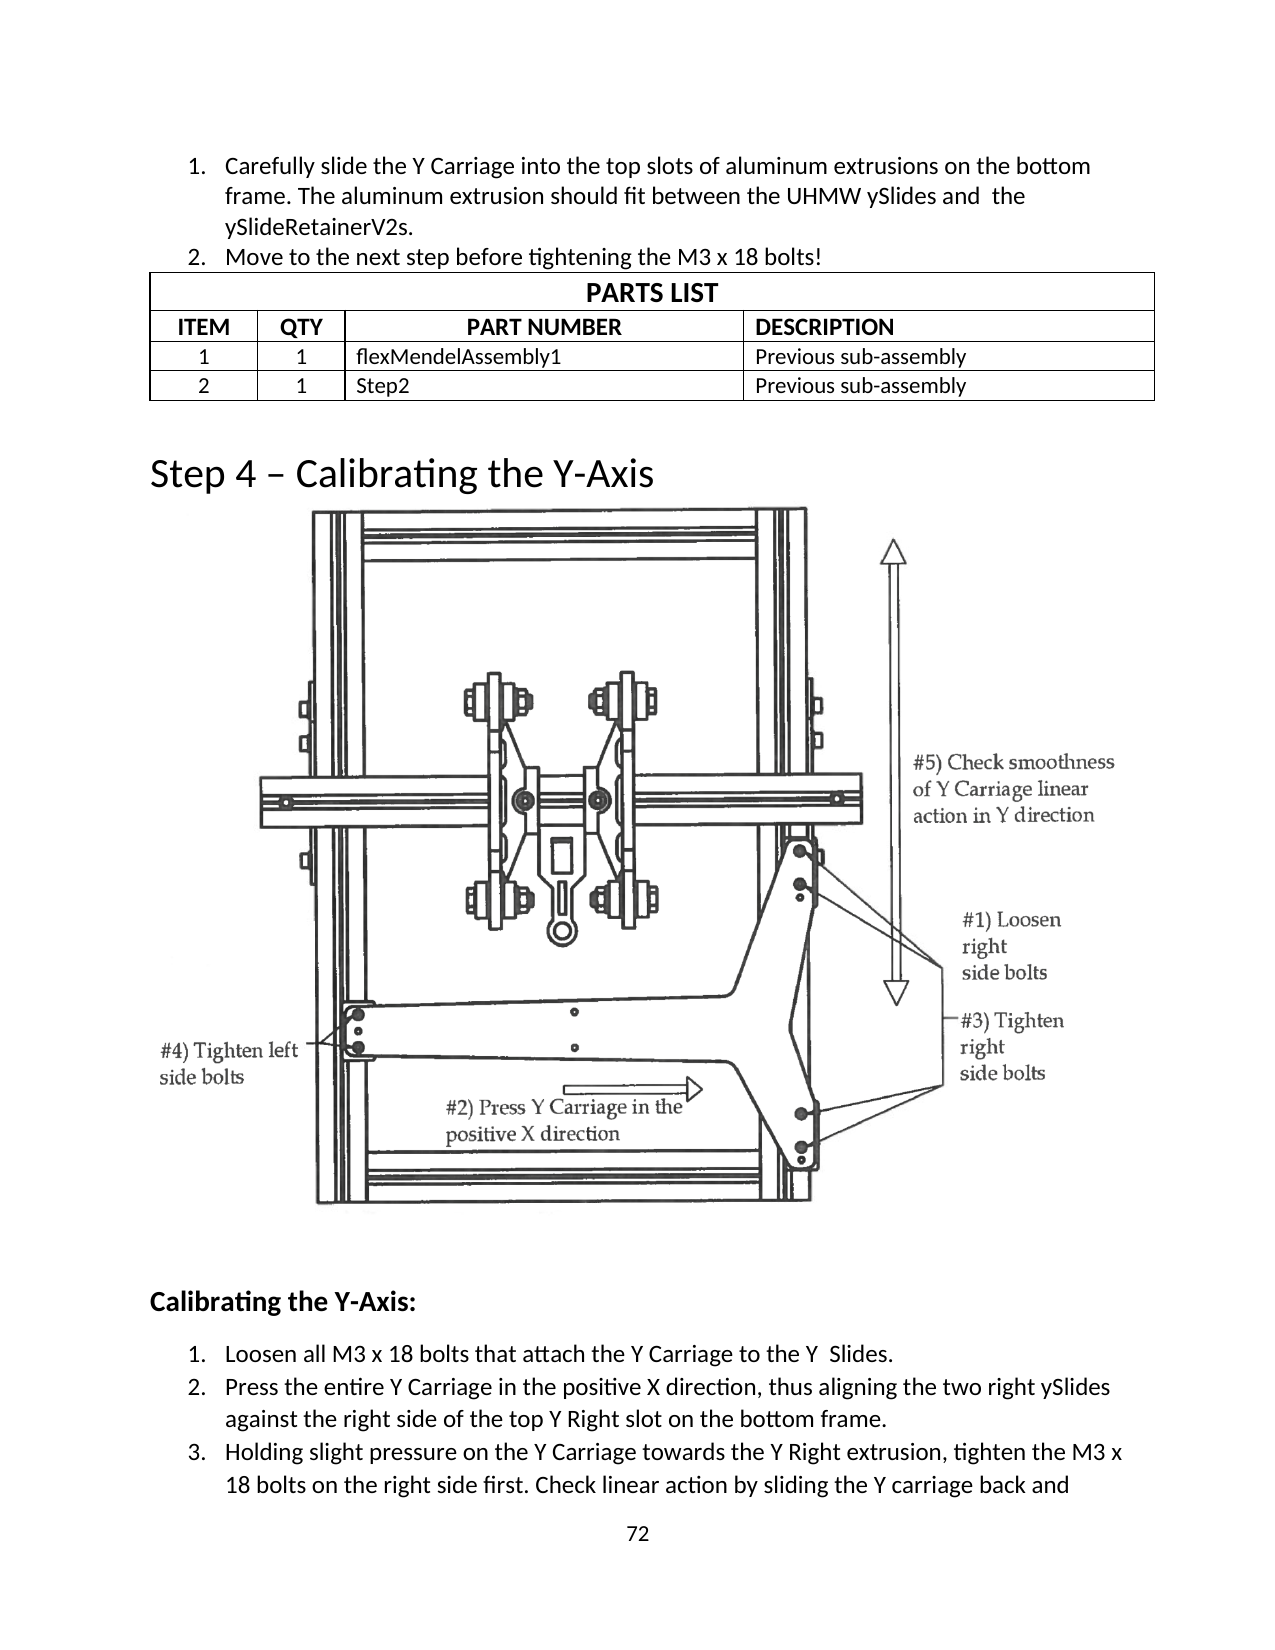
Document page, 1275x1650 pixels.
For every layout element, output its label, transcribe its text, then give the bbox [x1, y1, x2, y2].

table_cell 1 [151, 342, 257, 370]
list Carefully slide the Y Carriage into the top slots of aluminum extrusions on the bottom frame. The aluminum extrusion should fit between the UHMW ySlides and the ySlideRetainerV2s. [187, 150, 1125, 242]
list Press the entire Y Carriage in the positive X direction, thus aligning the two right ySlides against the right side of the top Y Right slot on the bottom frame. [187, 1371, 1125, 1434]
table_cell 2 [151, 371, 257, 399]
table_cell ITEM [151, 311, 257, 341]
list Loosen all M3 x 18 bolts that attach the Y Carriage to the Y Slides. [187, 1338, 1125, 1368]
table_cell DESCRIPTION [744, 311, 1154, 341]
text Step 4 – Calibrating the Y-Axis [150, 447, 1125, 498]
text Calibrating the Y-Axis: [150, 1283, 1125, 1318]
picture [150, 498, 1122, 1214]
table_cell Previous sub-assembly [744, 342, 1154, 370]
table_cell PART NUMBER [346, 311, 743, 341]
table_cell Previous sub-assembly [744, 371, 1154, 399]
table_cell Step2 [346, 371, 743, 399]
table_cell 1 [258, 342, 344, 370]
list Move to the next step before tightening the M3 x 18 bolts! [187, 242, 1125, 272]
table_header PARTS LIST [151, 273, 1154, 309]
table_cell QTY [258, 311, 344, 341]
table_cell 1 [258, 371, 344, 399]
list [187, 1437, 1125, 1500]
table_cell flexMendelAssembly1 [346, 342, 743, 370]
